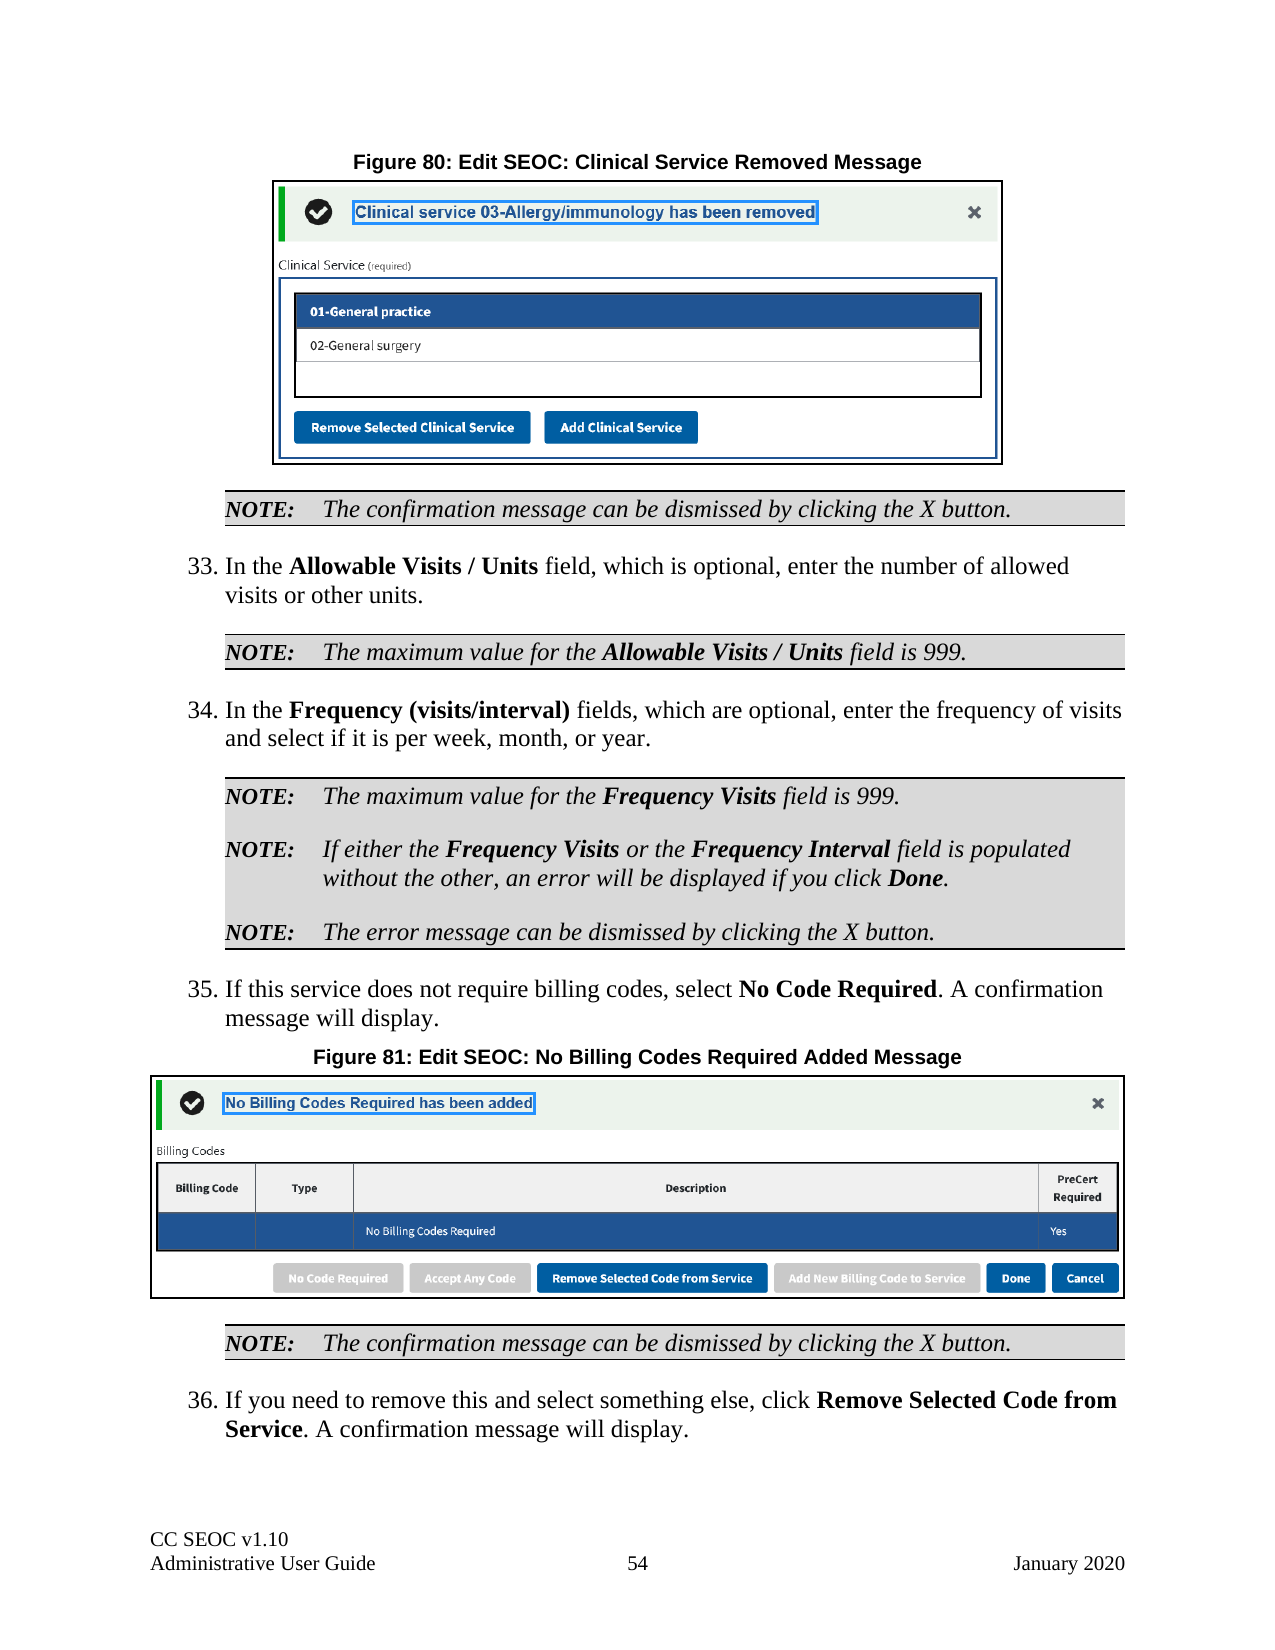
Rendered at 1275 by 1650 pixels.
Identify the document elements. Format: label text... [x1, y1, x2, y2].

text In the Frequency (visits/interval) fields, which are optional, enter the frequency of visits and select if it is per week, month, or year. [187, 695, 1125, 752]
text The maximum value for the Frequency Visits field is 999. [225, 779, 1125, 809]
text If this service does not require billing codes, select No Code Required. A confirmation message will display. [187, 974, 1125, 1032]
text In the Allowable Visits / Units field, which is optional, enter the number of allowed visits or other units. [187, 551, 1125, 609]
text The confirmation message can be dismissed by clicking the X button. [225, 1326, 1125, 1359]
picture [274, 182, 1001, 463]
text If either the Frequency Visits or the Frequency Interval field is populated without the other, an error will be displayed if you click Done. [225, 831, 1125, 892]
picture [152, 1077, 1123, 1297]
text The error message can be dismissed by clicking the X button. [225, 913, 1125, 948]
text The maximum value for the Allowable Visits / Units field is 999. [225, 635, 1125, 668]
text If you need to remove this and select something else, click Remove Selected Code from Service. A confirmation message will display. [187, 1385, 1125, 1443]
text The confirmation message can be dismissed by clicking the X button. [225, 492, 1125, 525]
